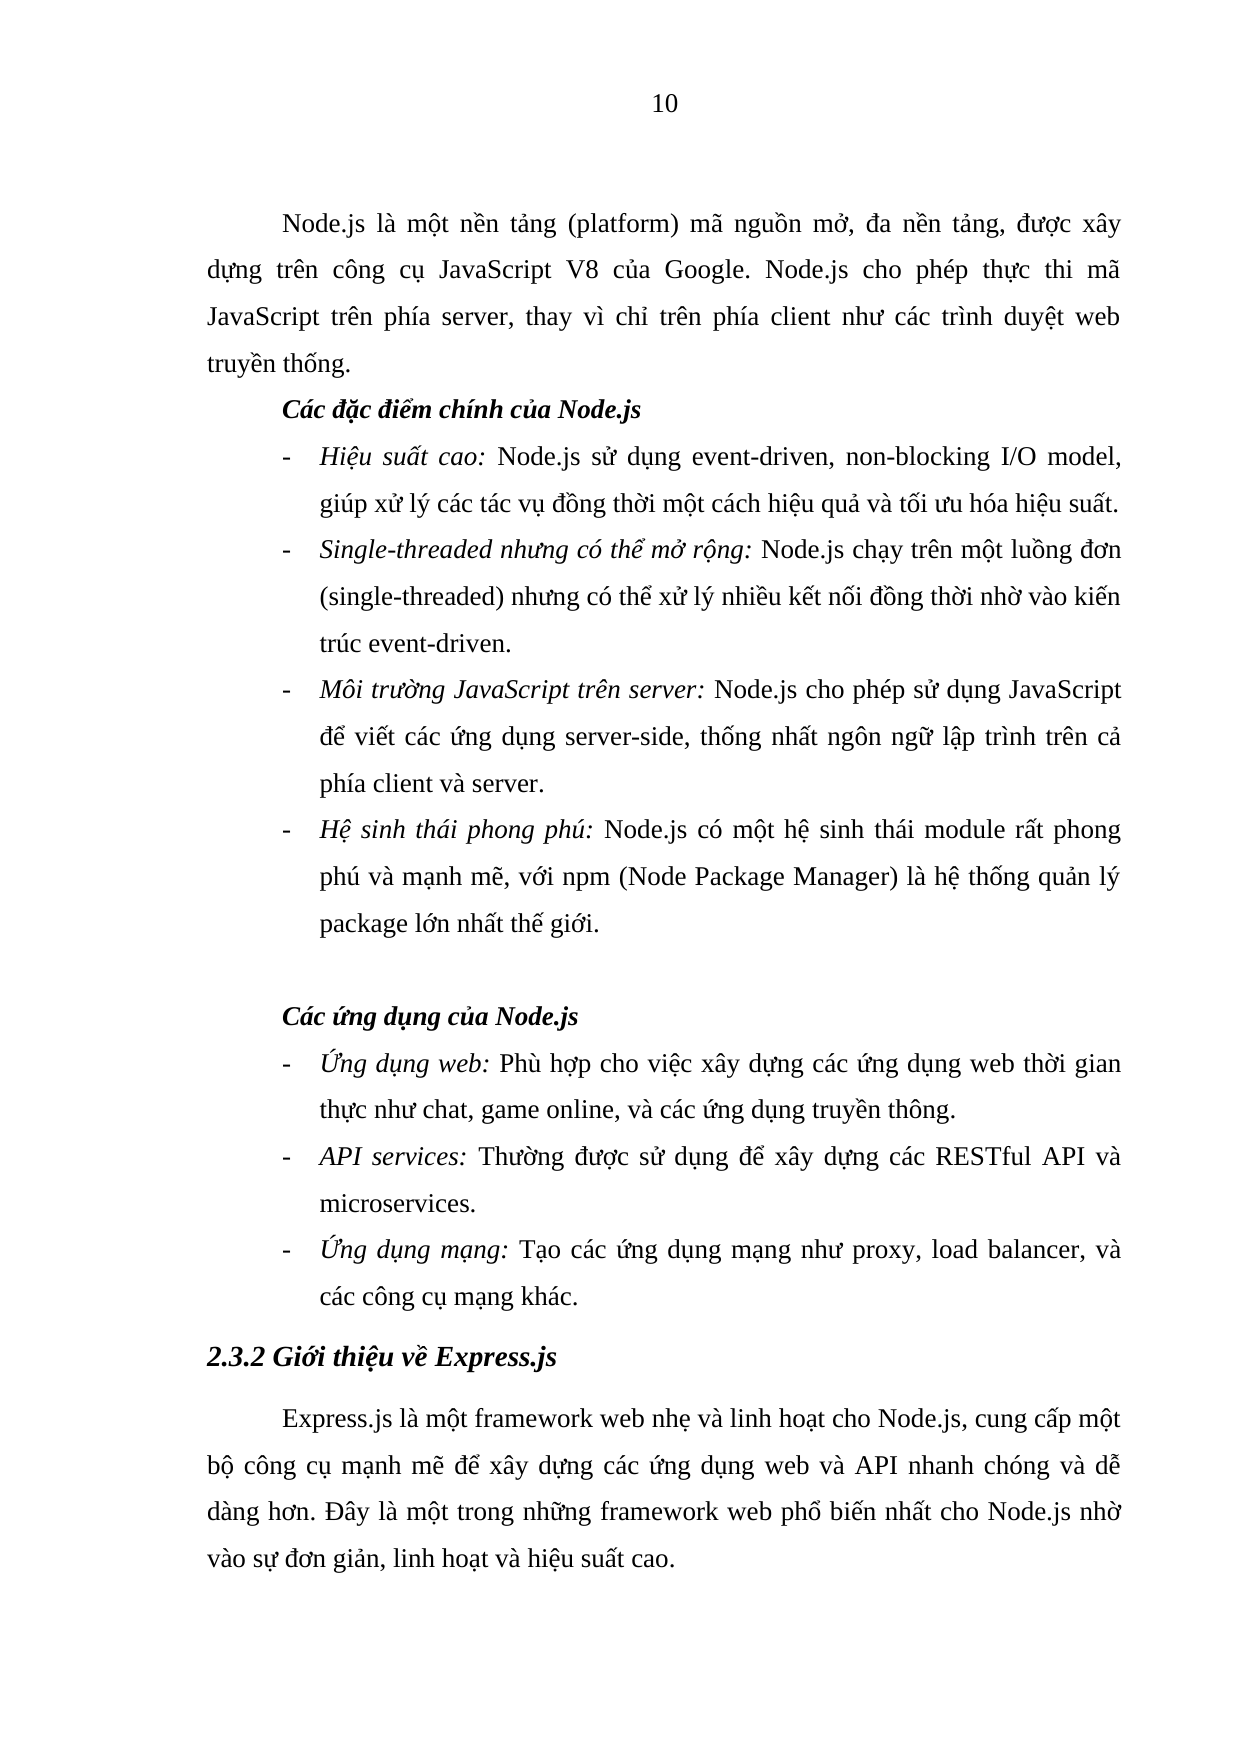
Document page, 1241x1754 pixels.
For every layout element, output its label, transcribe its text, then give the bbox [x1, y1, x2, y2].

list API services: Thường được sử dụng để xây dựng các RESTful API và microservices. [282, 1140, 1122, 1218]
list Ứng dụng web: Phù hợp cho việc xây dựng các ứng dụng web thời gian thực như chat, game online, và các ứng dụng truyền thông. [282, 1047, 1122, 1124]
list Ứng dụng mạng: Tạo các ứng dụng mạng như proxy, load balancer, và các công cụ mạng khác. [282, 1233, 1122, 1311]
text Các ứng dụng của Node.js [207, 1000, 1122, 1031]
list Hiệu suất cao: Node.js sử dụng event-driven, non-blocking I/O model, giúp xử lý các tác vụ đồng thời một cách hiệu quả và tối ưu hóa hiệu suất. [282, 440, 1122, 518]
list Hệ sinh thái phong phú: Node.js có một hệ sinh thái module rất phong phú và mạnh mẽ, với npm (Node Package Manager) là hệ thống quản lý package lớn nhất thế giới. [282, 813, 1122, 938]
text Node.js là một nền tảng (platform) mã nguồn mở, đa nền tảng, được xây dựng trên công cụ JavaScript V8 của Google. Node.js cho phép thực thi mã JavaScript trên phía server, thay vì chỉ trên phía client như các trình duyệt web truyền thống. [207, 207, 1122, 378]
subtitle Giới thiệu về Express.js [207, 1339, 1122, 1373]
text Express.js là một framework web nhẹ và linh hoạt cho Node.js, cung cấp một bộ công cụ mạnh mẽ để xây dựng các ứng dụng web và API nhanh chóng và dễ dàng hơn. Đây là một trong những framework web phổ biến nhất cho Node.js nhờ vào sự đơn giản, linh hoạt và hiệu suất cao. [207, 1402, 1122, 1573]
text Các đặc điểm chính của Node.js [207, 393, 1122, 424]
list Môi trường JavaScript trên server: Node.js cho phép sử dụng JavaScript để viết các ứng dụng server-side, thống nhất ngôn ngữ lập trình trên cả phía client và server. [282, 673, 1122, 798]
list Single-threaded nhưng có thể mở rộng: Node.js chạy trên một luồng đơn (single-threaded) nhưng có thể xử lý nhiều kết nối đồng thời nhờ vào kiến trúc event-driven. [282, 533, 1122, 658]
